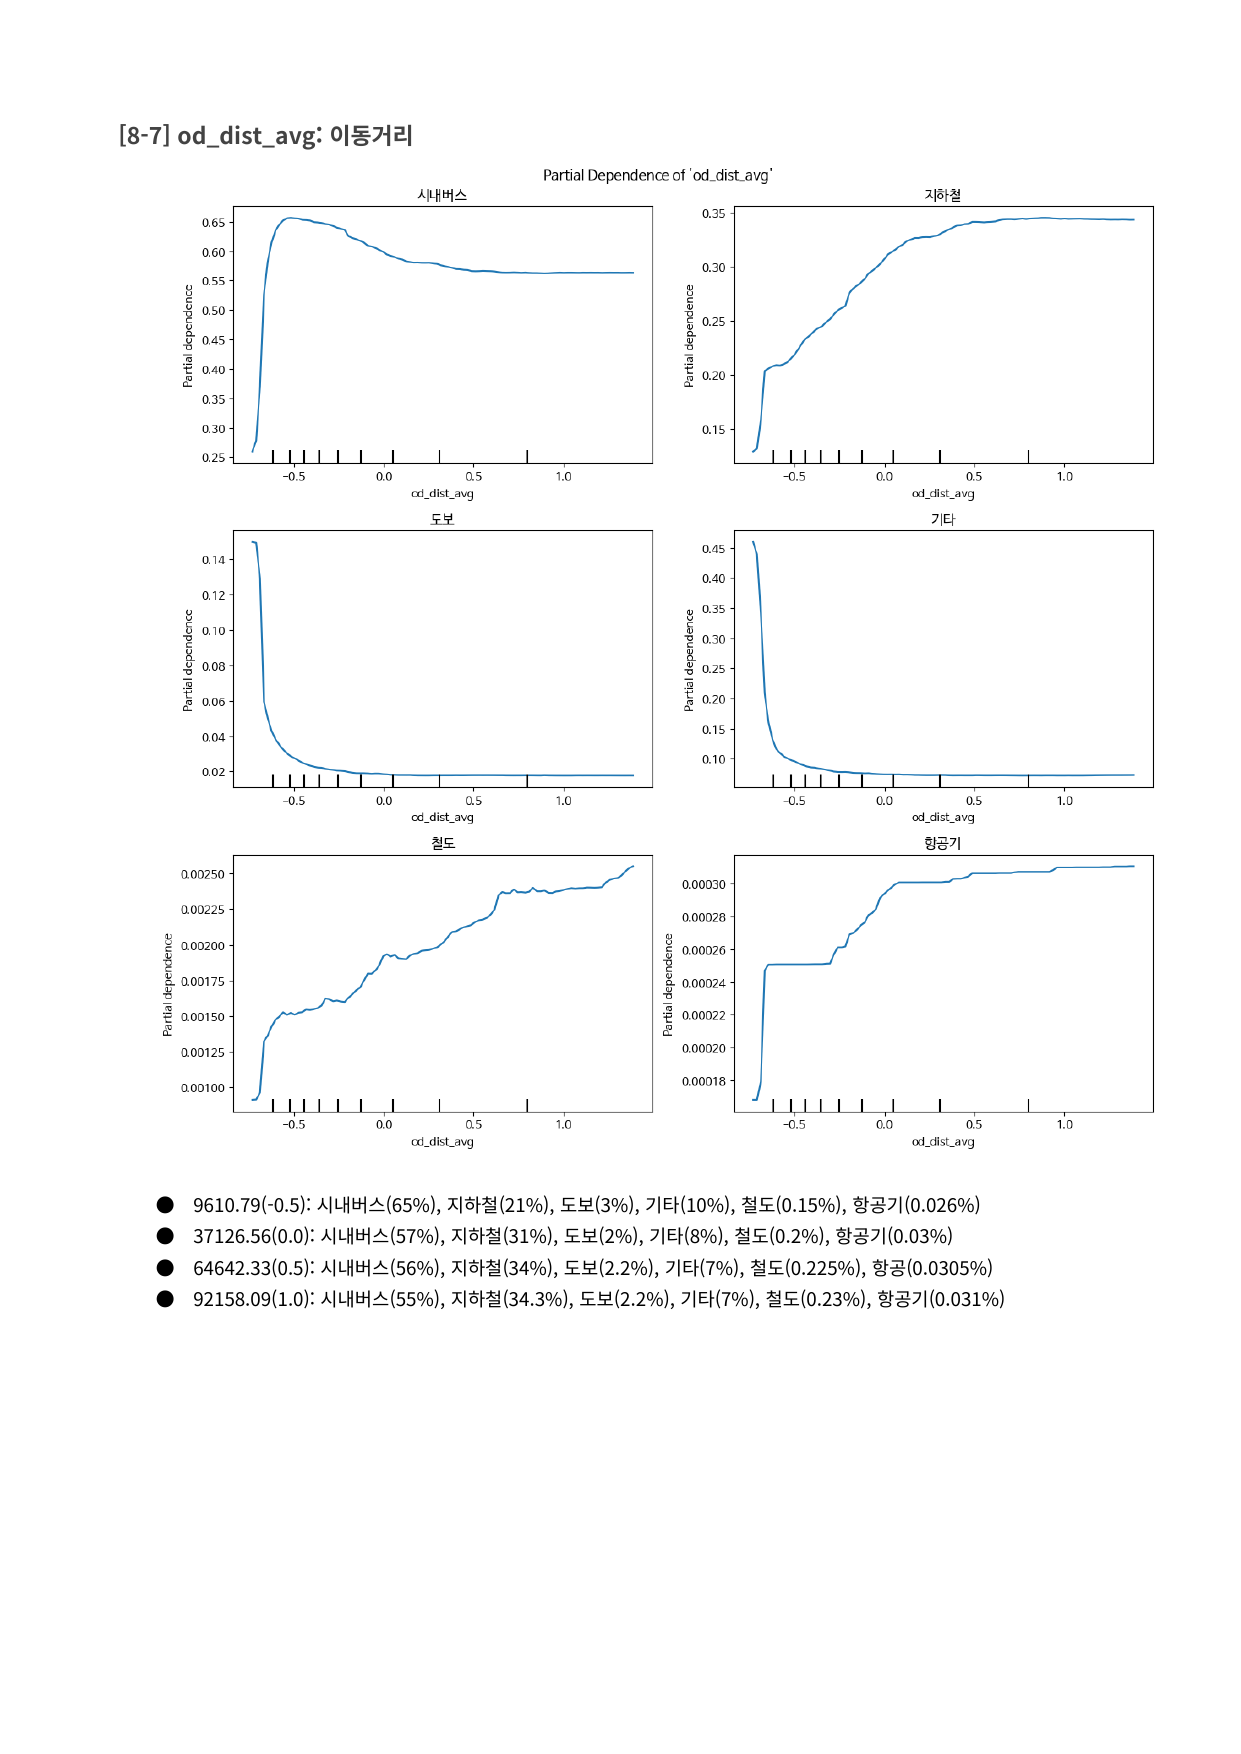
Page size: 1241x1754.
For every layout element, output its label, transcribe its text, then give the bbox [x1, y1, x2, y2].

subtitle [8-7] od_dist_avg: 이동거리 [118, 118, 1122, 151]
list 64642.33(0.5): 시내버스(56%), 지하철(34%), 도보(2.2%), 기타(7%), 철도(0.225%), 항공(0.0305%) [156, 1253, 1122, 1280]
list 9610.79(-0.5): 시내버스(65%), 지하철(21%), 도보(3%), 기타(10%), 철도(0.15%), 항공기(0.026%) [156, 1191, 1122, 1218]
picture [155, 159, 1160, 1156]
list 92158.09(1.0): 시내버스(55%), 지하철(34.3%), 도보(2.2%), 기타(7%), 철도(0.23%), 항공기(0.031%) [156, 1284, 1122, 1312]
list 37126.56(0.0): 시내버스(57%), 지하철(31%), 도보(2%), 기타(8%), 철도(0.2%), 항공기(0.03%) [156, 1222, 1122, 1249]
